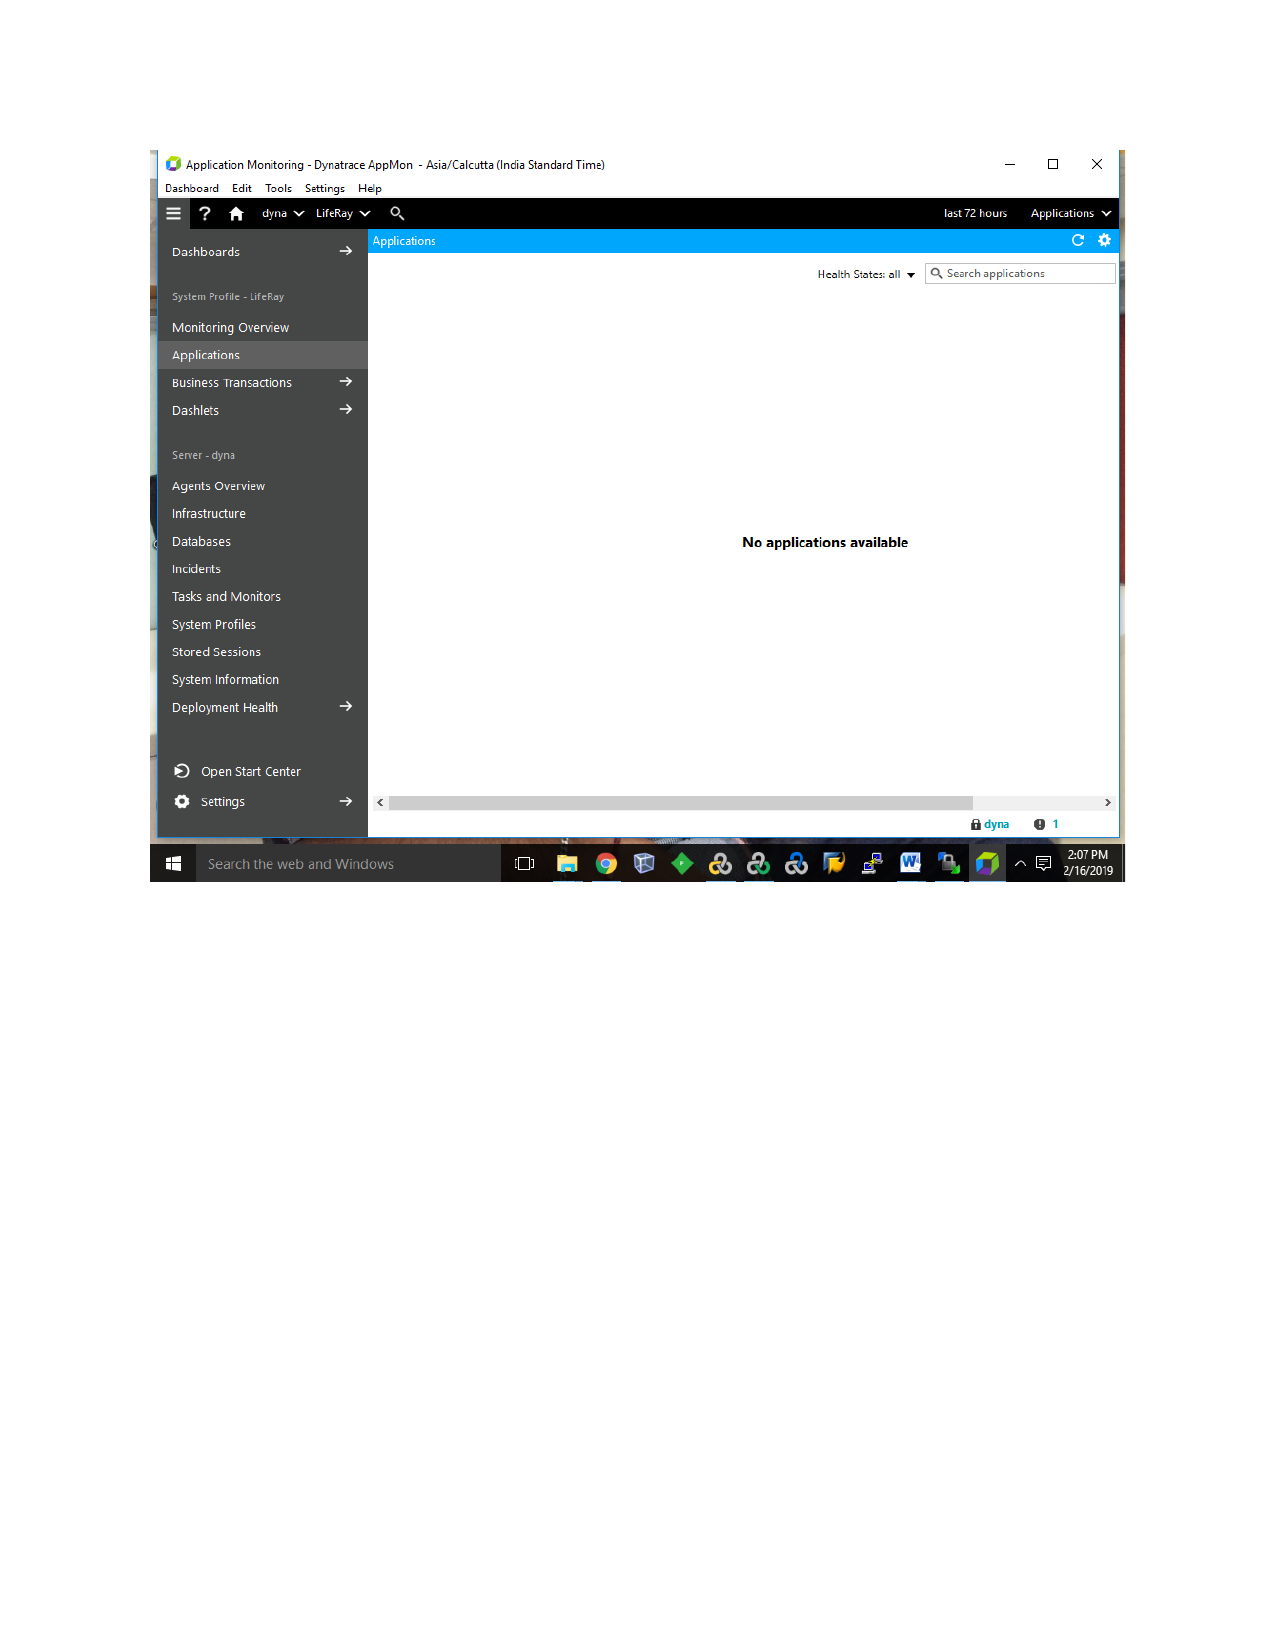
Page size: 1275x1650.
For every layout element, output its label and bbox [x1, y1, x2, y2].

picture [150, 150, 1125, 882]
